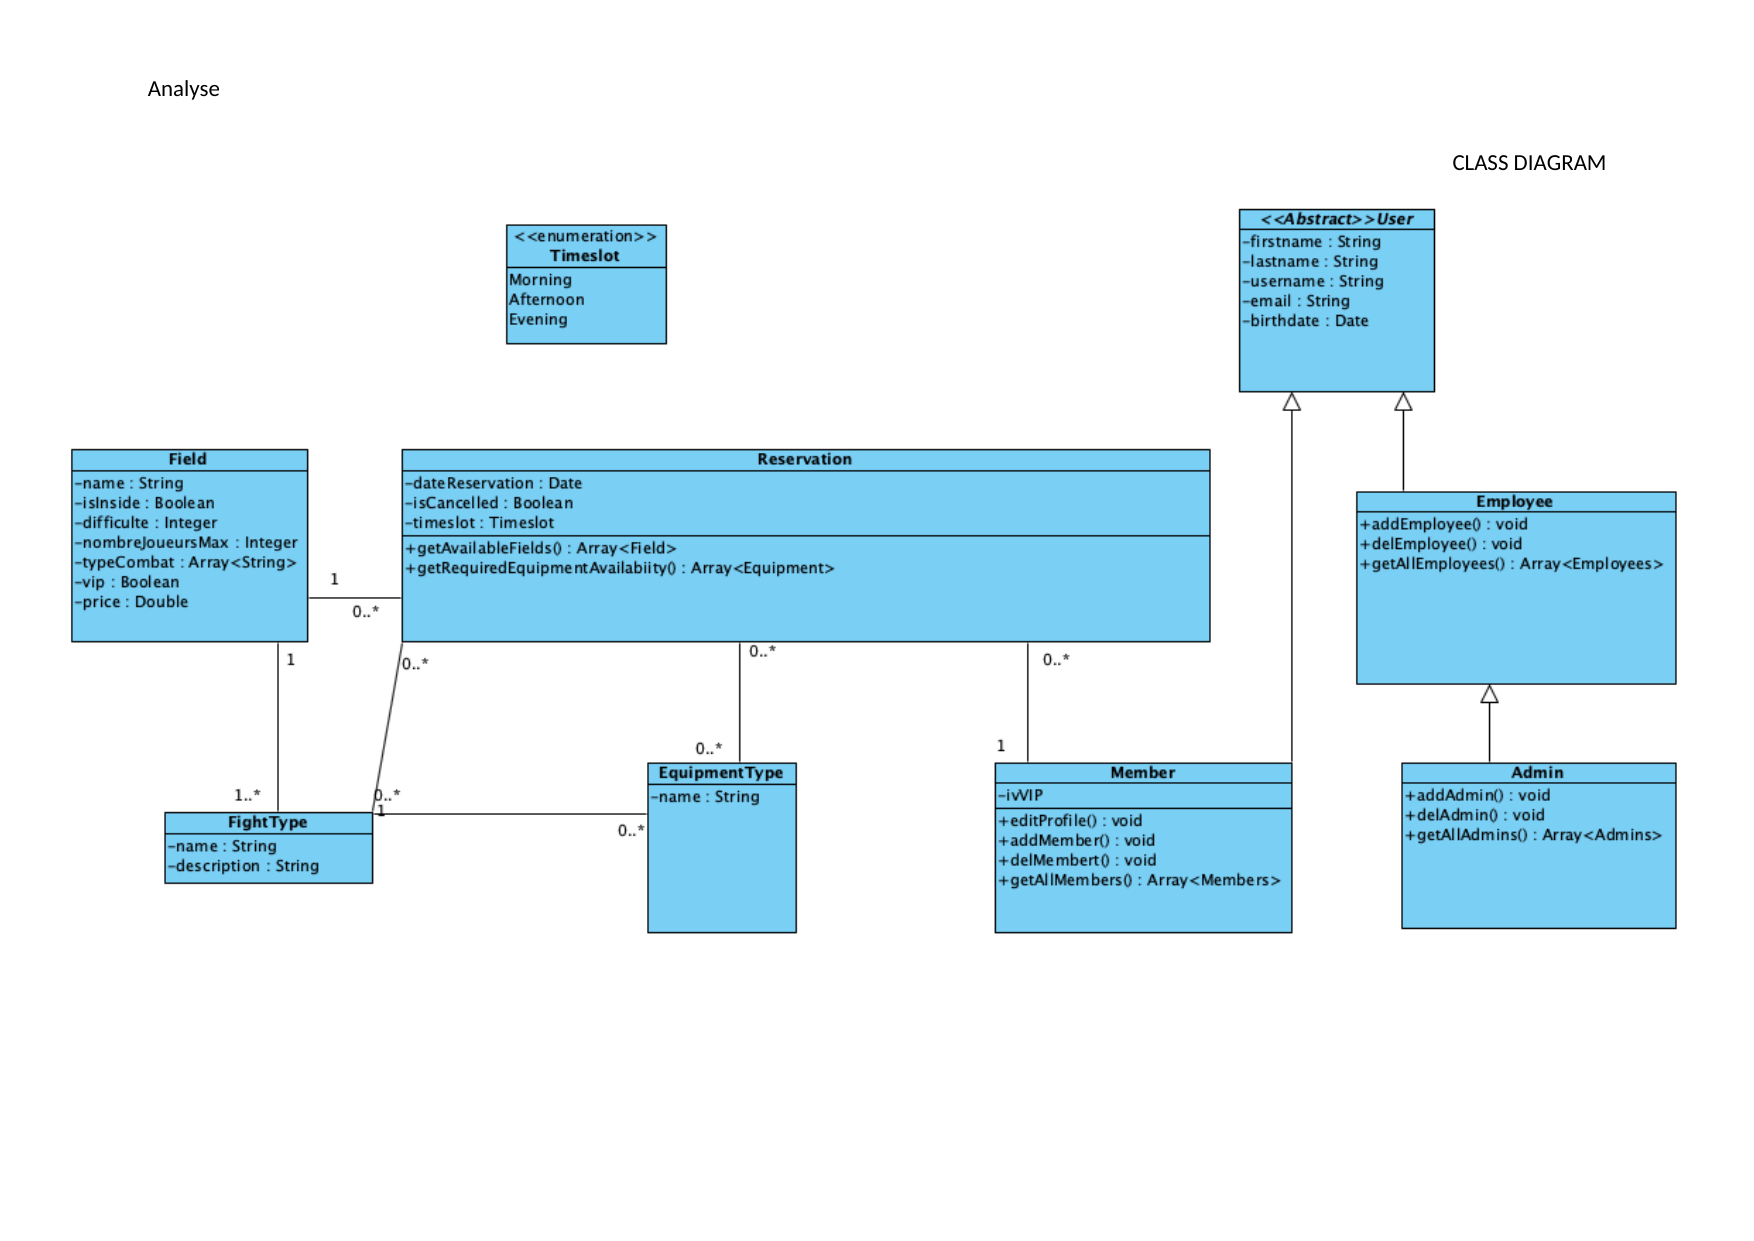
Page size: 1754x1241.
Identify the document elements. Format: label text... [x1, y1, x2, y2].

picture [53, 178, 1712, 957]
text CLASS DIAGRAM [148, 148, 1606, 176]
